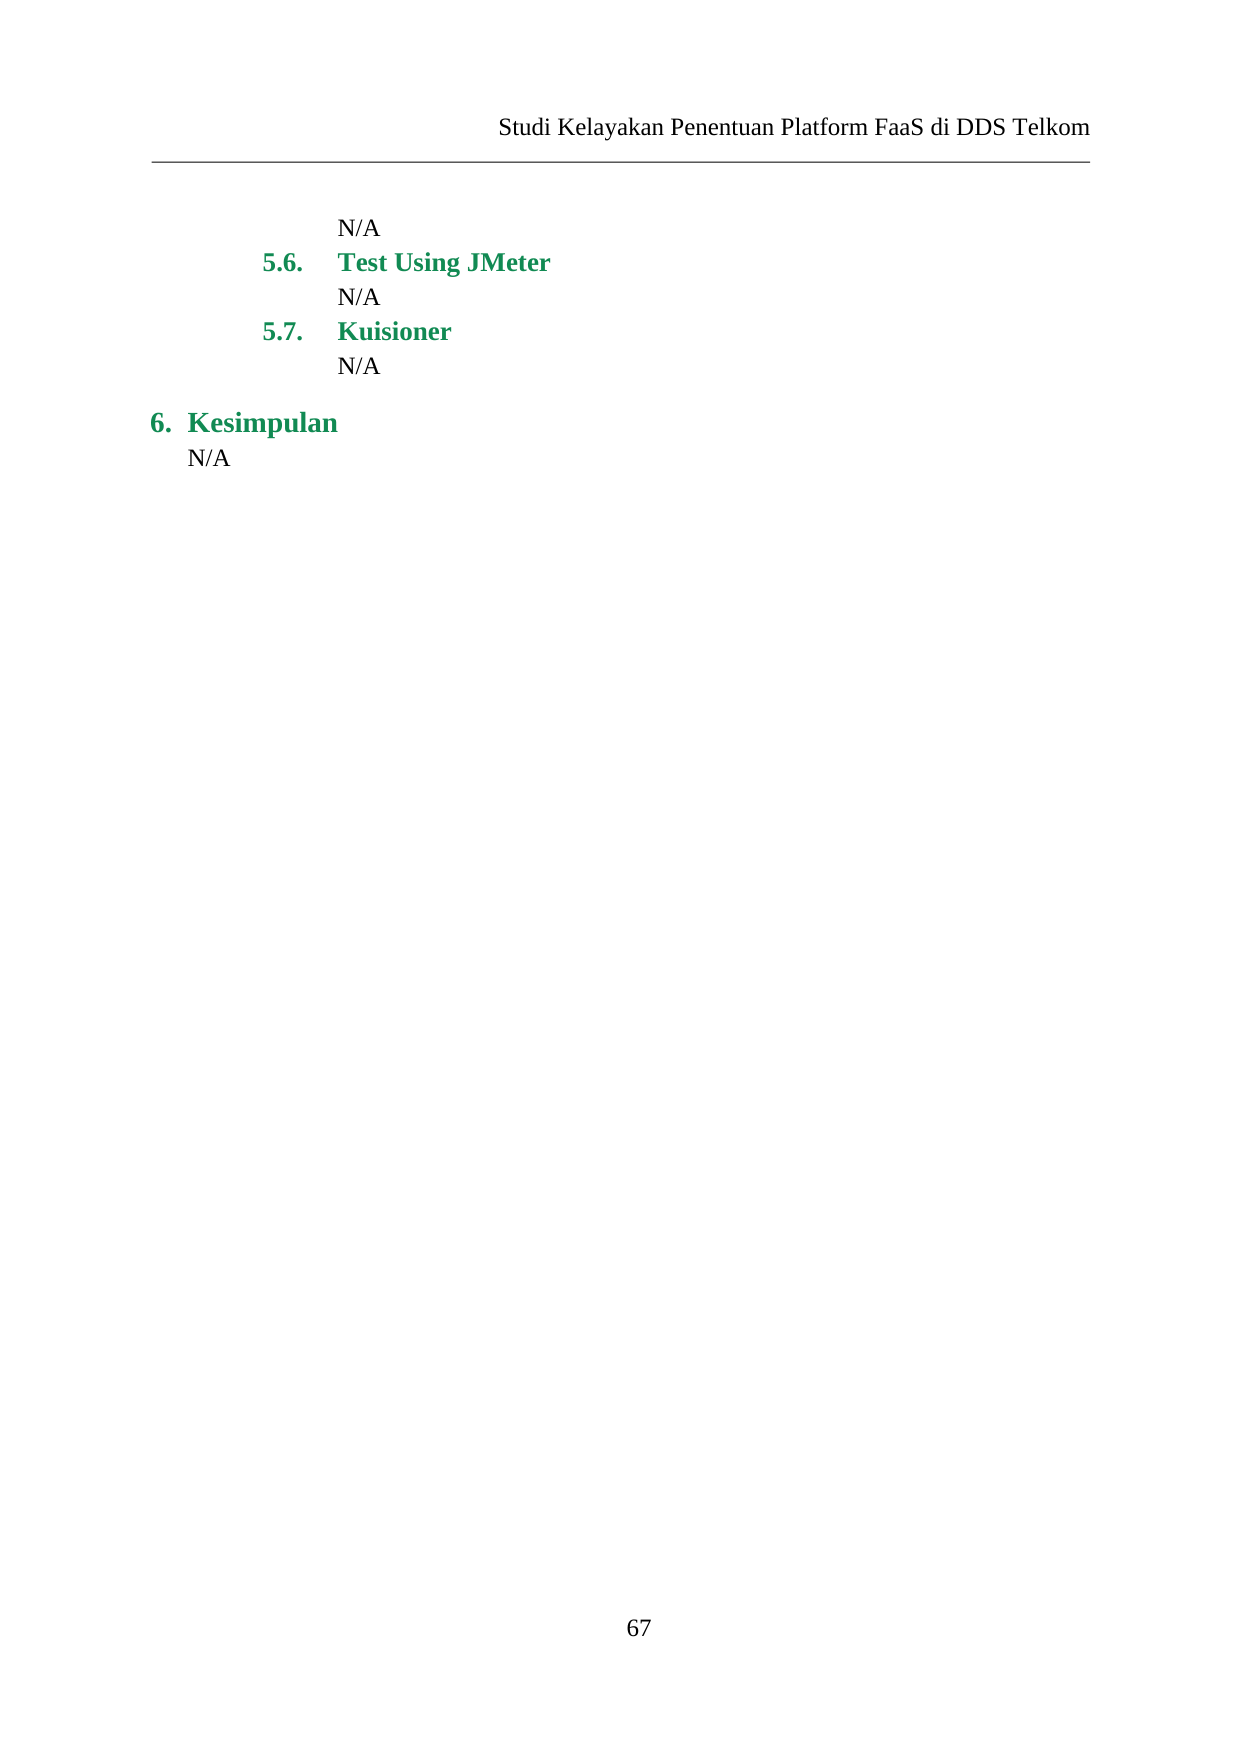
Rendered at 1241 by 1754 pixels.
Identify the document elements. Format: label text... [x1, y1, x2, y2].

subtitle Test Using JMeter [262, 247, 1090, 278]
text N/A [337, 351, 1090, 380]
text N/A [337, 282, 1090, 311]
subtitle Kesimpulan [150, 405, 1090, 438]
text N/A [337, 213, 1090, 242]
subtitle Kuisioner [262, 315, 1090, 346]
text N/A [187, 443, 1090, 472]
